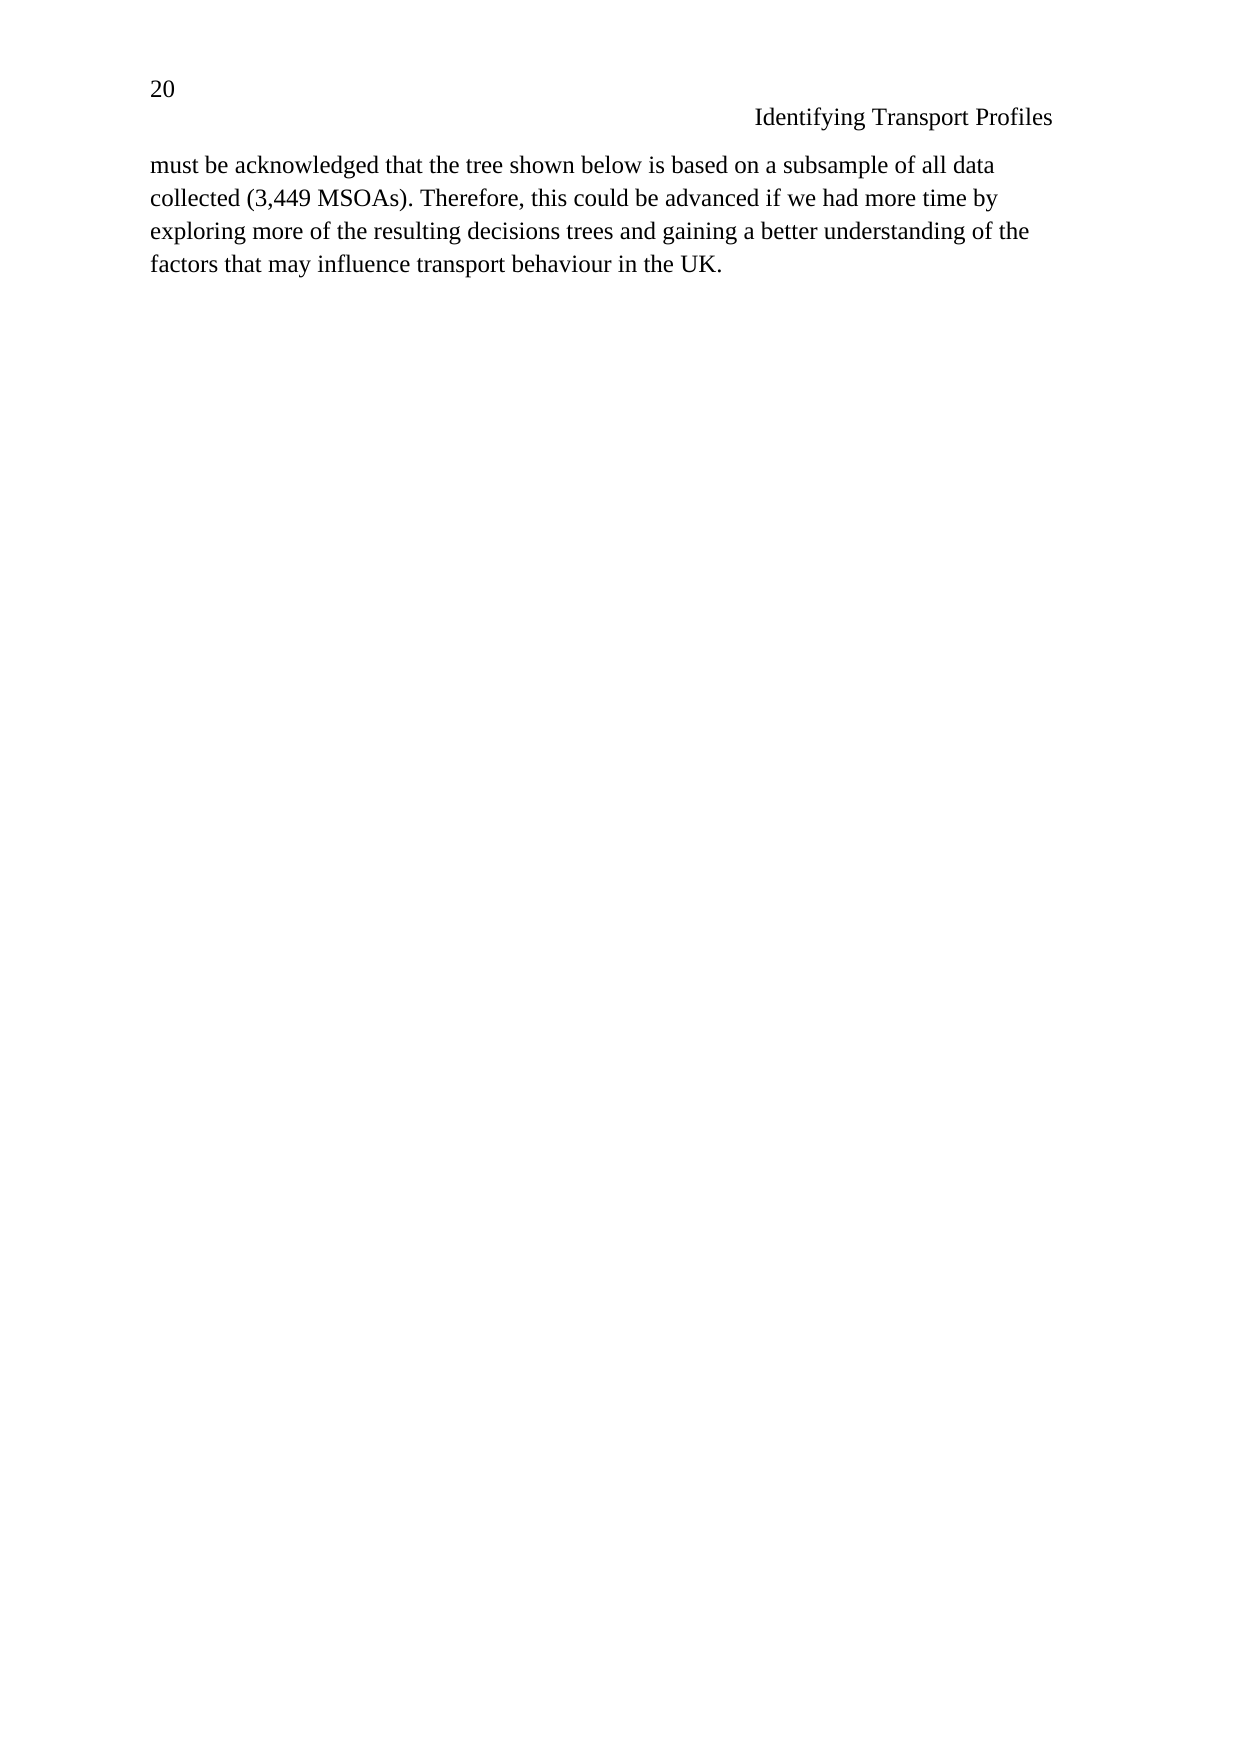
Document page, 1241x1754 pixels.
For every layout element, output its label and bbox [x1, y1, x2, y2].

text [150, 150, 1090, 278]
